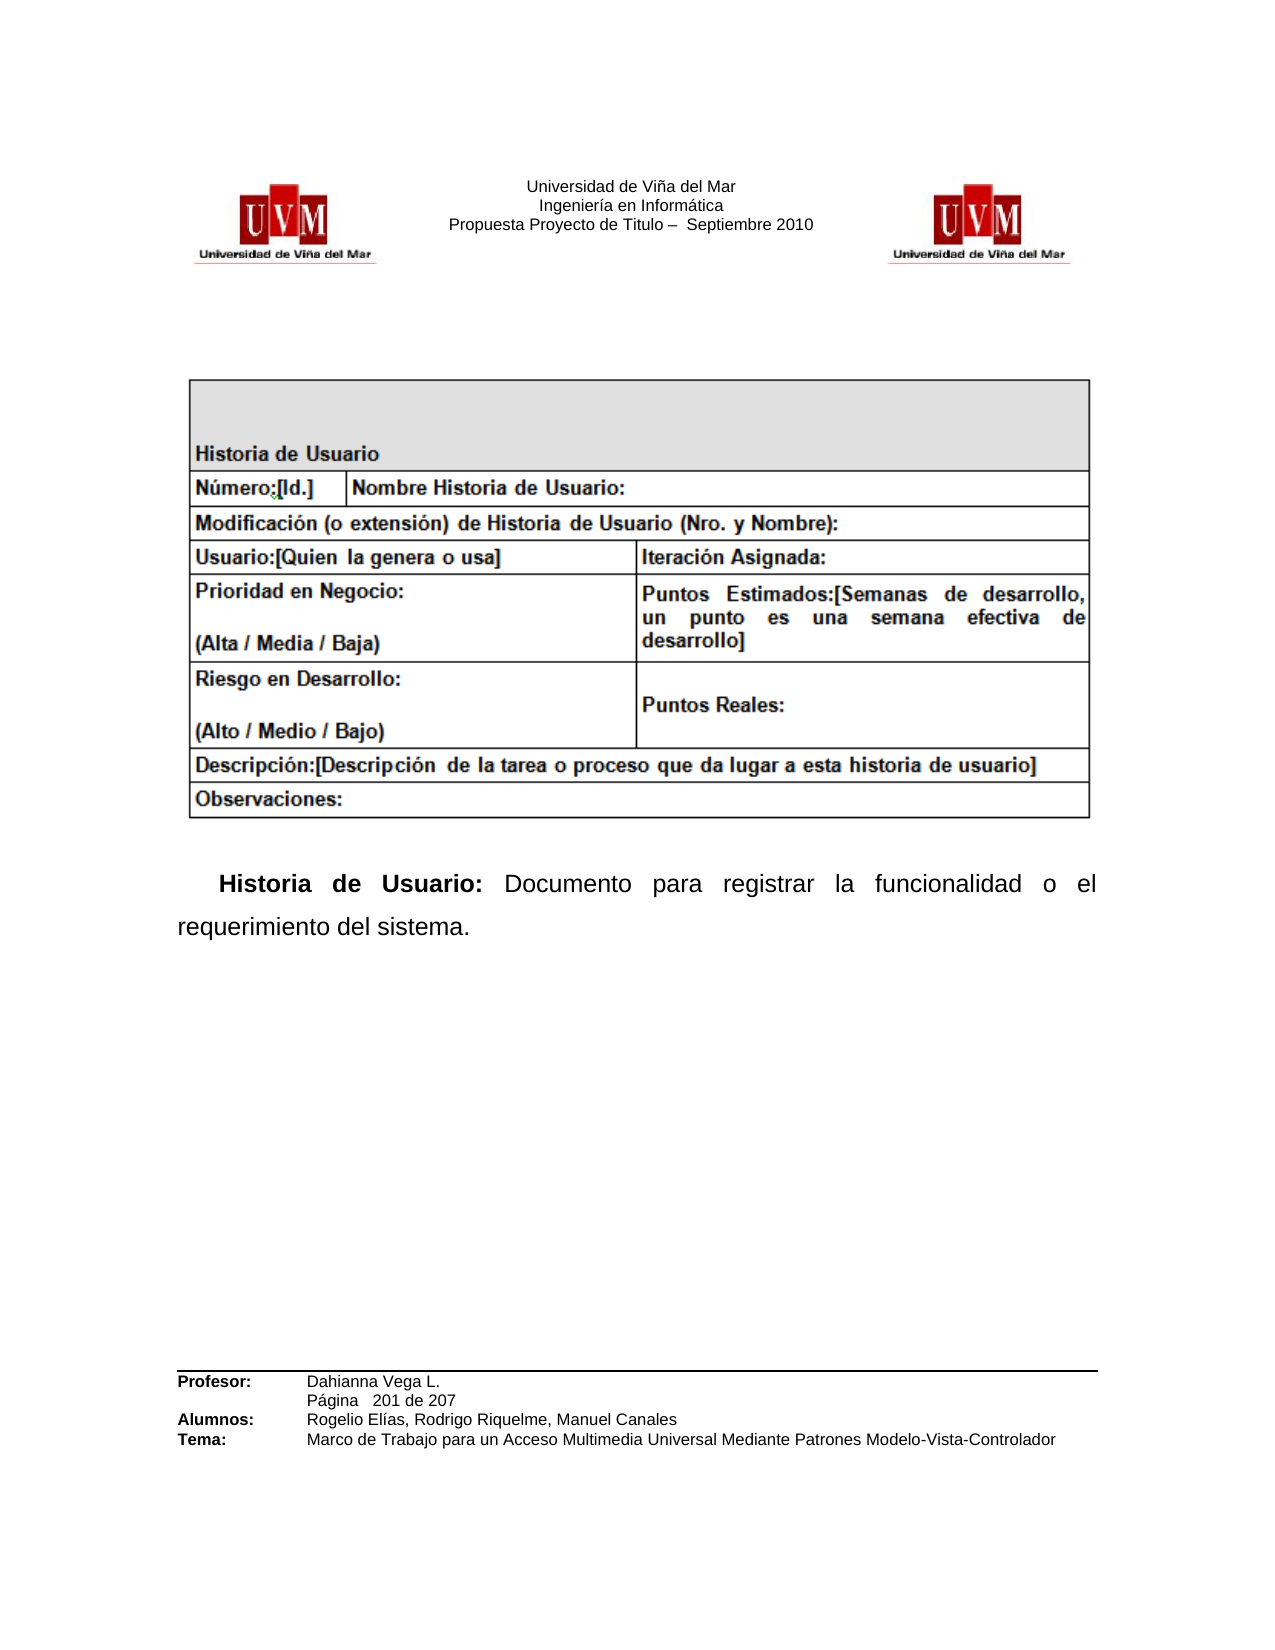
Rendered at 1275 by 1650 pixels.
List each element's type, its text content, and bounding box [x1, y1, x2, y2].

text Historia de Usuario: Documento para registrar la funcionalidad o el requerimiento del sistema. [177, 869, 1098, 941]
picture [871, 176, 1084, 267]
picture [177, 176, 390, 267]
picture [177, 358, 1098, 834]
